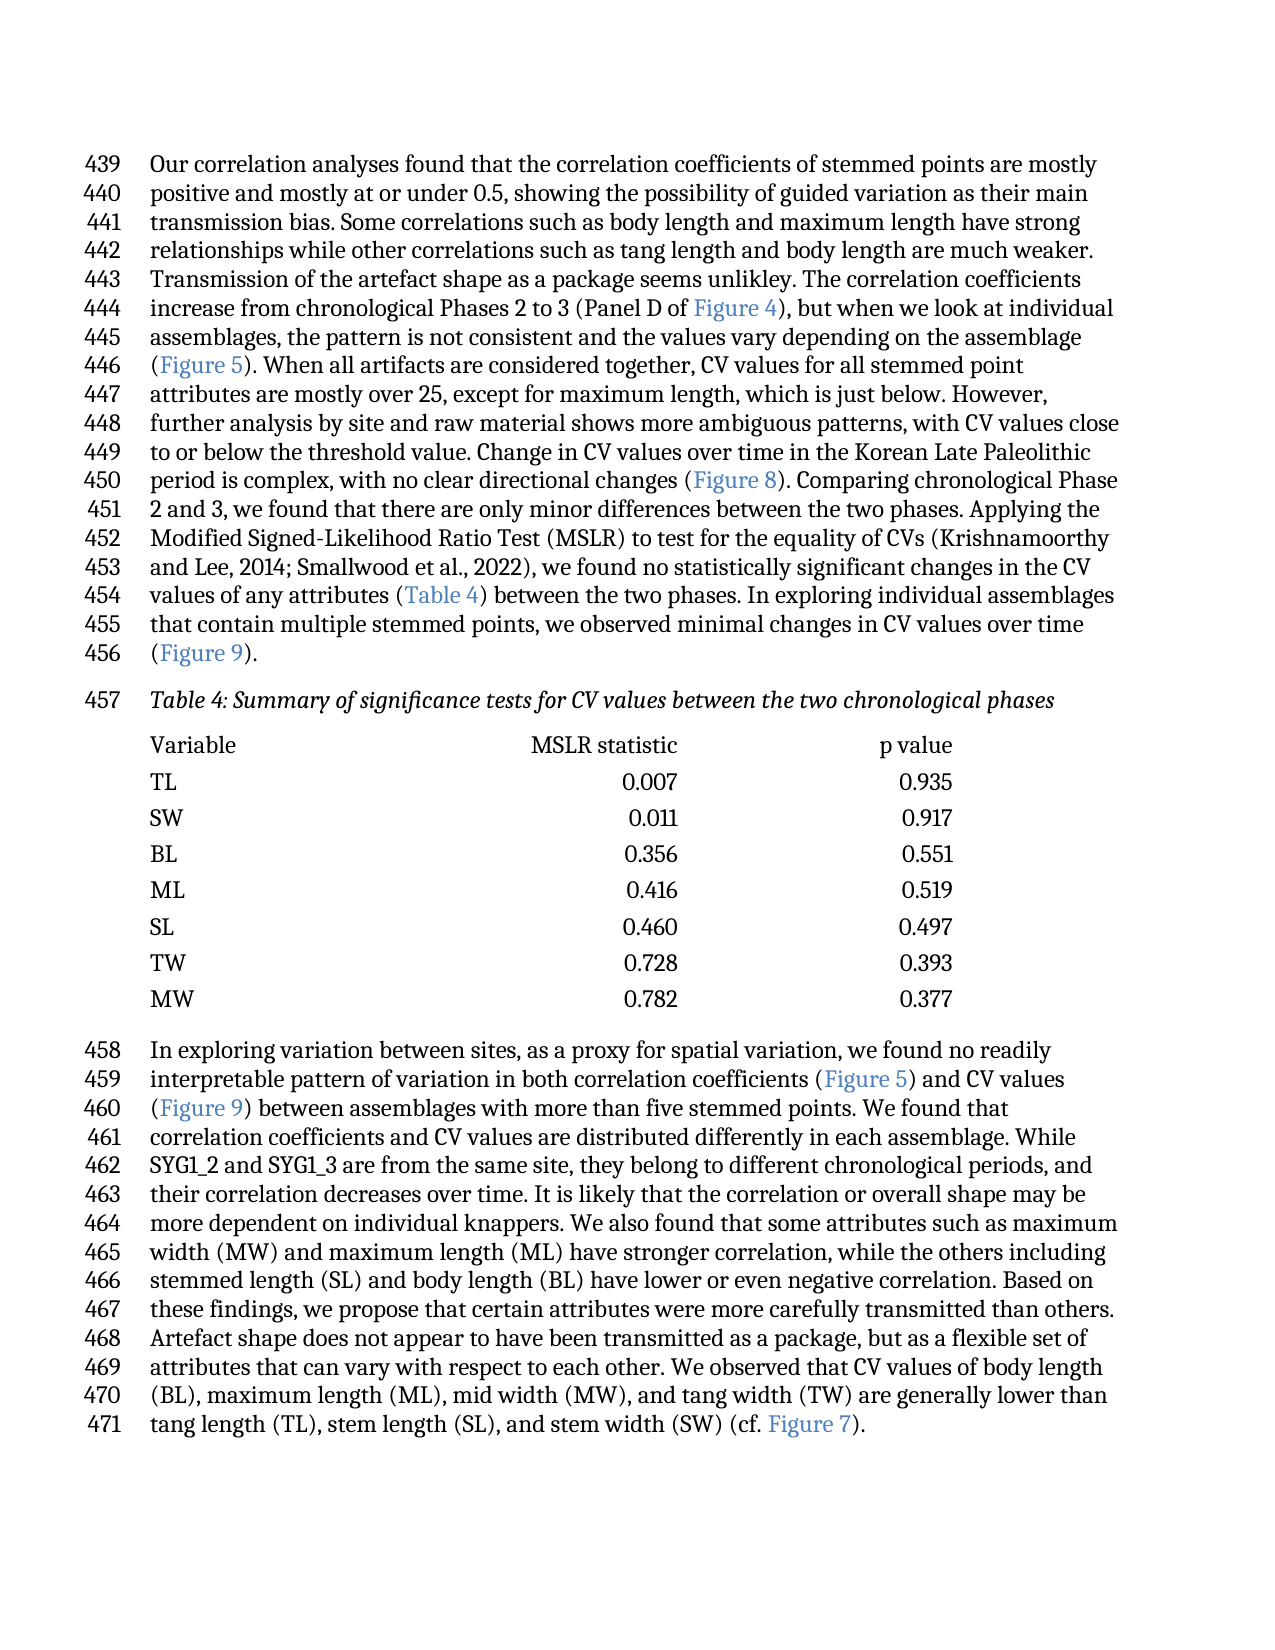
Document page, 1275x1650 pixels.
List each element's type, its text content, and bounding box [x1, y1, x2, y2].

table_header MSLR statistic [414, 728, 689, 764]
table_cell 0.551 [689, 836, 964, 872]
table_cell 0.917 [689, 800, 964, 836]
table_cell TW [139, 945, 414, 981]
table_cell 0.393 [689, 945, 964, 981]
table_cell 0.460 [414, 909, 689, 945]
table_header Variable [139, 728, 414, 764]
table_cell 0.356 [414, 836, 689, 872]
table_cell 0.519 [689, 873, 964, 909]
text Our correlation analyses found that the correlation coefficients of stemmed points are mostly positive and mostly at or under 0.5, showing the possibility of guided variation as their main transmission bias. Some correlations such as body length and maximum length have strong relationships while other correlations such as tang length and body length are much weaker. Transmission of the artefact shape as a package seems unlikley. The correlation coefficients increase from chronological Phases 2 to 3 (Panel D of Figure 4), but when we look at individual assemblages, the pattern is not consistent and the values vary depending on the assemblage (Figure 5). When all artifacts are considered together, CV values for all stemmed point attributes are mostly over 25, except for maximum length, which is just below. However, further analysis by site and raw material shows more ambiguous patterns, with CV values close to or below the threshold value. Change in CV values over time in the Korean Late Paleolithic period is complex, with no clear directional changes (Figure 8). Comparing chronological Phase 2 and 3, we found that there are only minor differences between the two phases. Applying the Modified Signed-Likelihood Ratio Test (MSLR) to test for the equality of CVs (Krishnamoorthy and Lee, 2014; Smallwood et al., 2022), we found no statistically significant changes in the CV values of any attributes (Table 4) between the two phases. In exploring individual assemblages that contain multiple stemmed points, we observed minimal changes in CV values over time (Figure 9). [150, 150, 1125, 667]
table_cell SL [139, 909, 414, 945]
table_cell TL [139, 764, 414, 800]
table_cell 0.497 [689, 909, 964, 945]
table_cell 0.782 [414, 981, 689, 1017]
text In exploring variation between sites, as a proxy for spatial variation, we found no readily interpretable pattern of variation in both correlation coefficients (Figure 5) and CV values (Figure 9) between assemblages with more than five stemmed points. We found that correlation coefficients and CV values are distributed differently in each assemblage. While SYG1_2 and SYG1_3 are from the same site, they belong to different chronological periods, and their correlation decreases over time. It is likely that the correlation or overall shape may be more dependent on individual knappers. We also found that some attributes such as maximum width (MW) and maximum length (ML) have stronger correlation, while the others including stemmed length (SL) and body length (BL) have lower or even negative correlation. Based on these findings, we propose that certain attributes were more carefully transmitted than others. Artefact shape does not appear to have been transmitted as a package, but as a flexible set of attributes that can vary with respect to each other. We observed that CV values of body length (BL), maximum length (ML), mid width (MW), and tang width (TW) are generally lower than tang length (TL), stem length (SL), and stem width (SW) (cf. Figure 7). [150, 1036, 1125, 1439]
table_cell 0.728 [414, 945, 689, 981]
table_header p value [689, 728, 964, 764]
text Table 4: Summary of significance tests for CV values between the two chronological phases [150, 686, 1125, 715]
table_cell SW [139, 800, 414, 836]
table_cell MW [139, 981, 414, 1017]
table_cell 0.416 [414, 873, 689, 909]
table_cell ML [139, 873, 414, 909]
table_cell 0.007 [414, 764, 689, 800]
table_cell 0.011 [414, 800, 689, 836]
table_cell BL [139, 836, 414, 872]
table_cell 0.377 [689, 981, 964, 1017]
table_cell 0.935 [689, 764, 964, 800]
